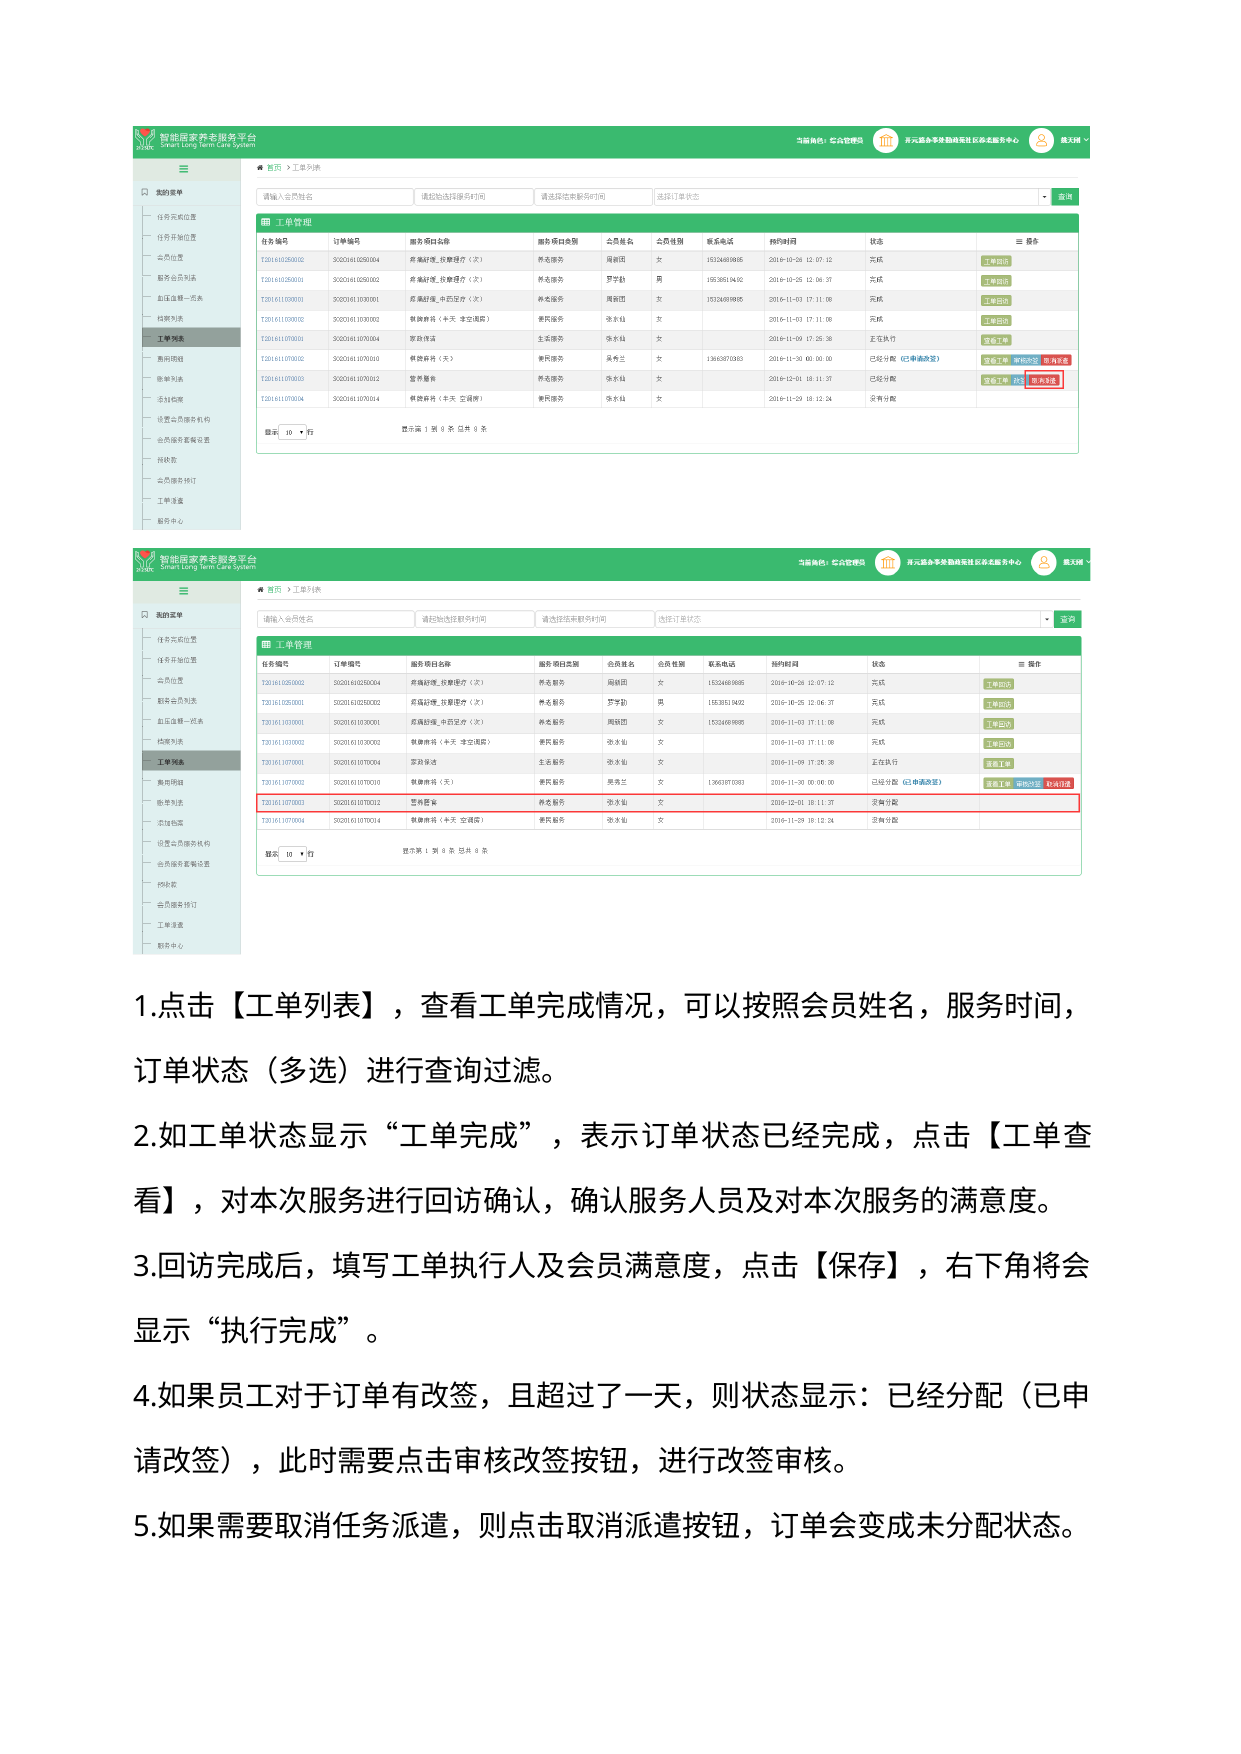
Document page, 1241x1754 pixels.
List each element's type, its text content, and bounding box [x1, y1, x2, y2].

text 1.点击【工单列表】，查看工单完成情况，可以按照会员姓名，服务时间，订单状态（多选）进行查询过滤。 [133, 971, 1093, 1101]
picture [132, 548, 1091, 957]
text 3.回访完成后，填写工单执行人及会员满意度，点击【保存】，右下角将会显示“执行完成”。 [133, 1231, 1093, 1361]
text 2.如工单状态显示“工单完成”，表示订单状态已经完成，点击【工单查看】，对本次服务进行回访确认，确认服务人员及对本次服务的满意度。 [133, 1101, 1093, 1231]
text 5.如果需要取消任务派遣，则点击取消派遣按钮，订单会变成未分配状态。 [133, 1491, 1093, 1556]
text 4.如果员工对于订单有改签，且超过了一天，则状态显示：已经分配（已申请改签），此时需要点击审核改签按钮，进行改签审核。 [133, 1361, 1093, 1491]
picture [132, 126, 1090, 540]
